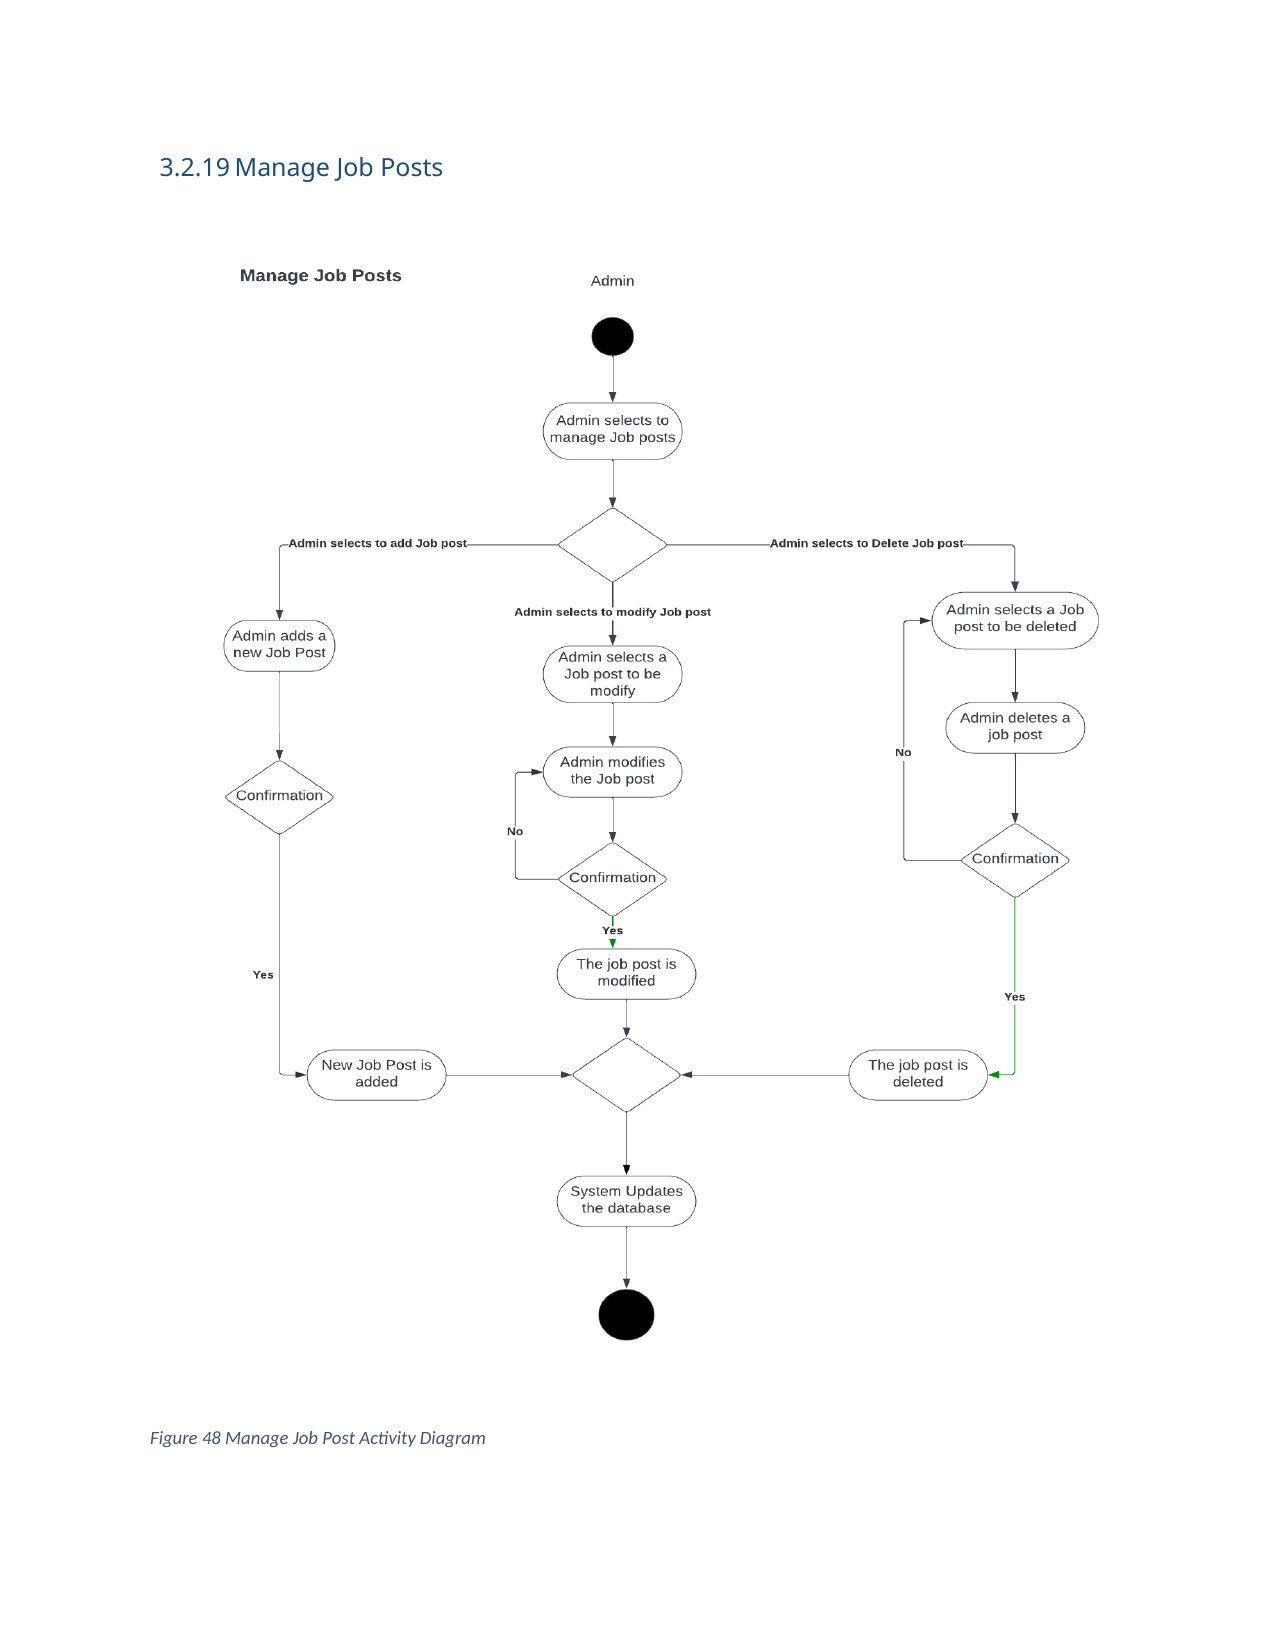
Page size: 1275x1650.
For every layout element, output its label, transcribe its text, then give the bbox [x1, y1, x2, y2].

subtitle Manage Job Posts [159, 150, 1125, 184]
picture [150, 186, 1158, 1408]
